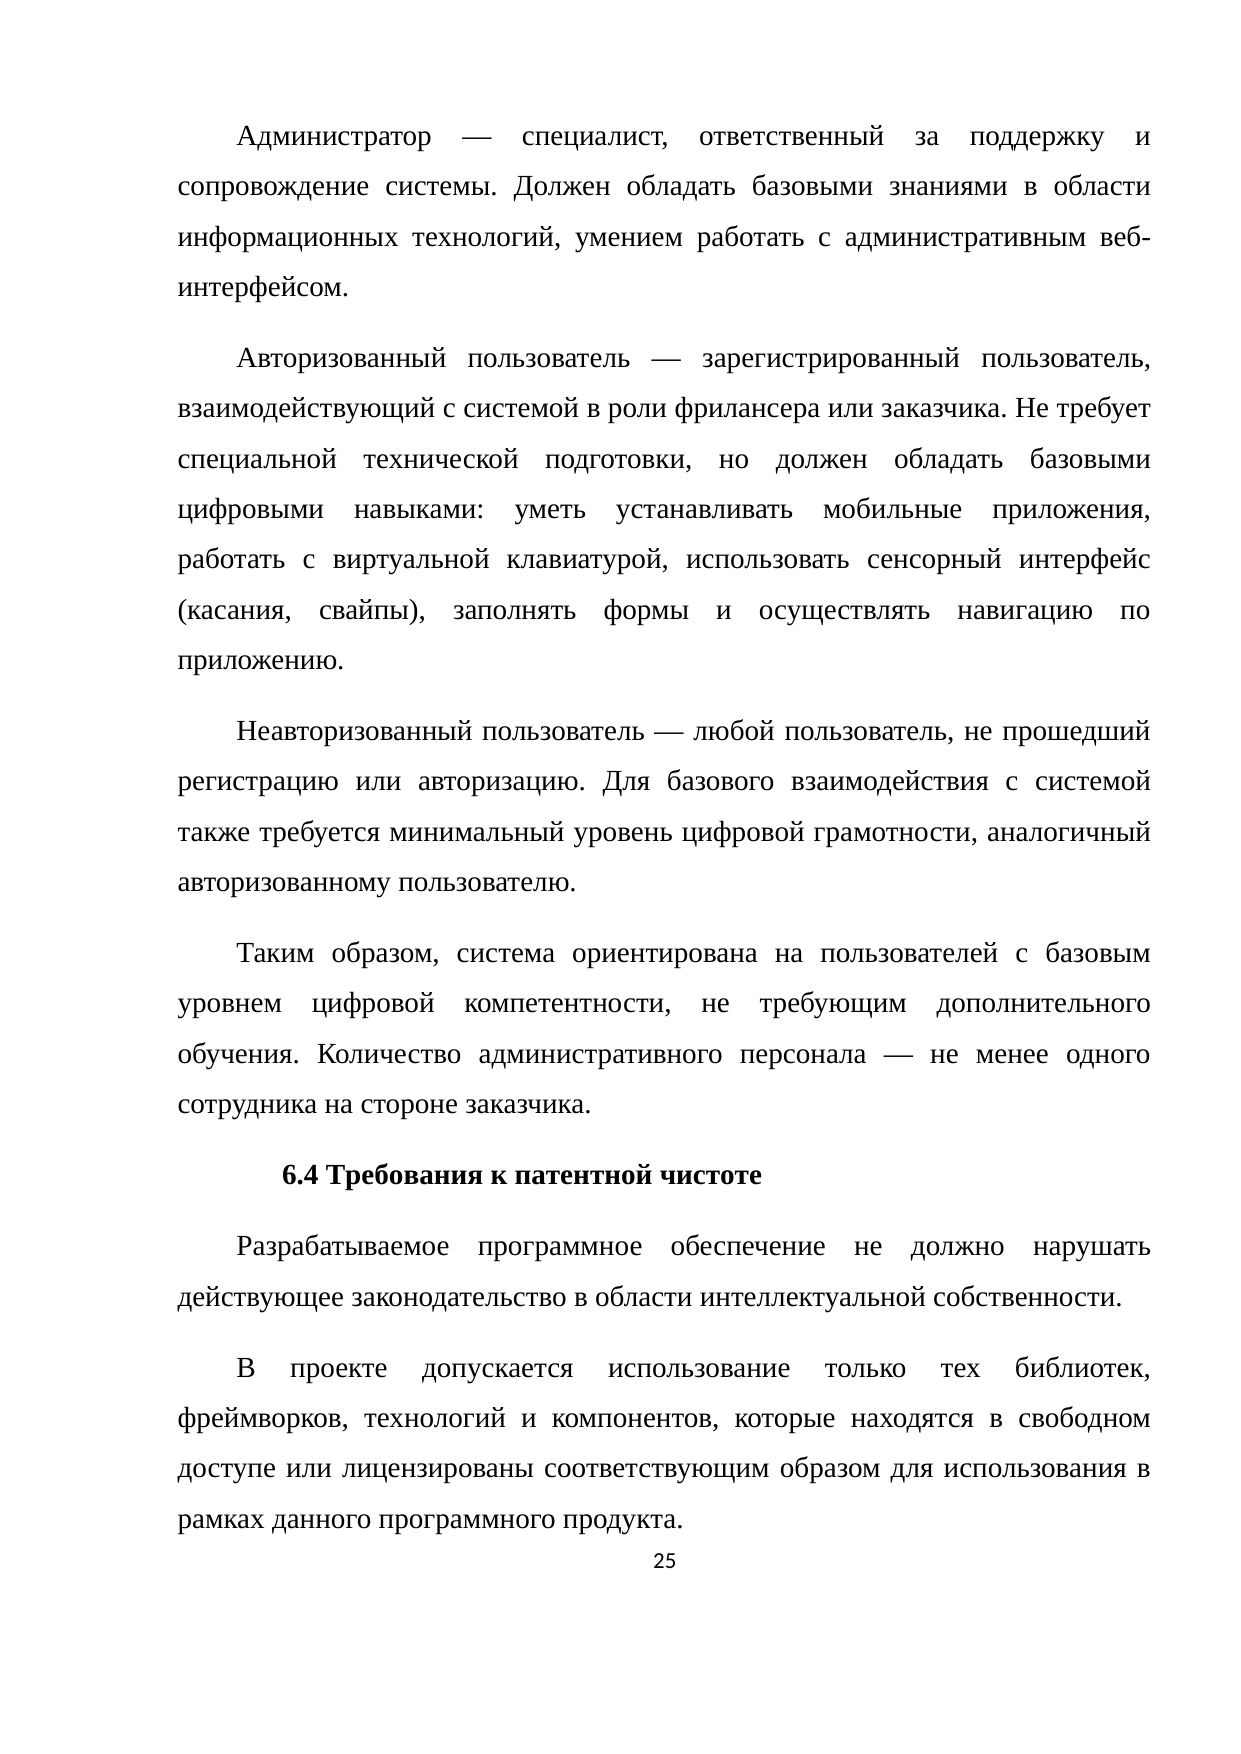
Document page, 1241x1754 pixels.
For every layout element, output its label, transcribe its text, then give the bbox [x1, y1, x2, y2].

text Разрабатываемое программное обеспечение не должно нарушать действующее законодательство в области интеллектуальной собственности. [177, 1228, 1152, 1312]
text Требования к патентной чистоте [282, 1157, 1152, 1191]
text Администратор — специалист, ответственный за поддержку и сопровождение системы. Должен обладать базовыми знаниями в области информационных технологий, умением работать с административным веб-интерфейсом. [177, 118, 1152, 303]
text Таким образом, система ориентирована на пользователей с базовым уровнем цифровой компетентности, не требующим дополнительного обучения. Количество административного персонала — не менее одного сотрудника на стороне заказчика. [177, 935, 1152, 1120]
text Неавторизованный пользователь — любой пользователь, не прошедший регистрацию или авторизацию. Для базового взаимодействия с системой также требуется минимальный уровень цифровой грамотности, аналогичный авторизованному пользователю. [177, 713, 1152, 898]
text Авторизованный пользователь — зарегистрированный пользователь, взаимодействующий с системой в роли фрилансера или заказчика. Не требует специальной технической подготовки, но должен обладать базовыми цифровыми навыками: уметь устанавливать мобильные приложения, работать с виртуальной клавиатурой, использовать сенсорный интерфейс (касания, свайпы), заполнять формы и осуществлять навигацию по приложению. [177, 340, 1152, 676]
text В проекте допускается использование только тех библиотек, фреймворков, технологий и компонентов, которые находятся в свободном доступе или лицензированы соответствующим образом для использования в рамках данного программного продукта. [177, 1350, 1152, 1534]
